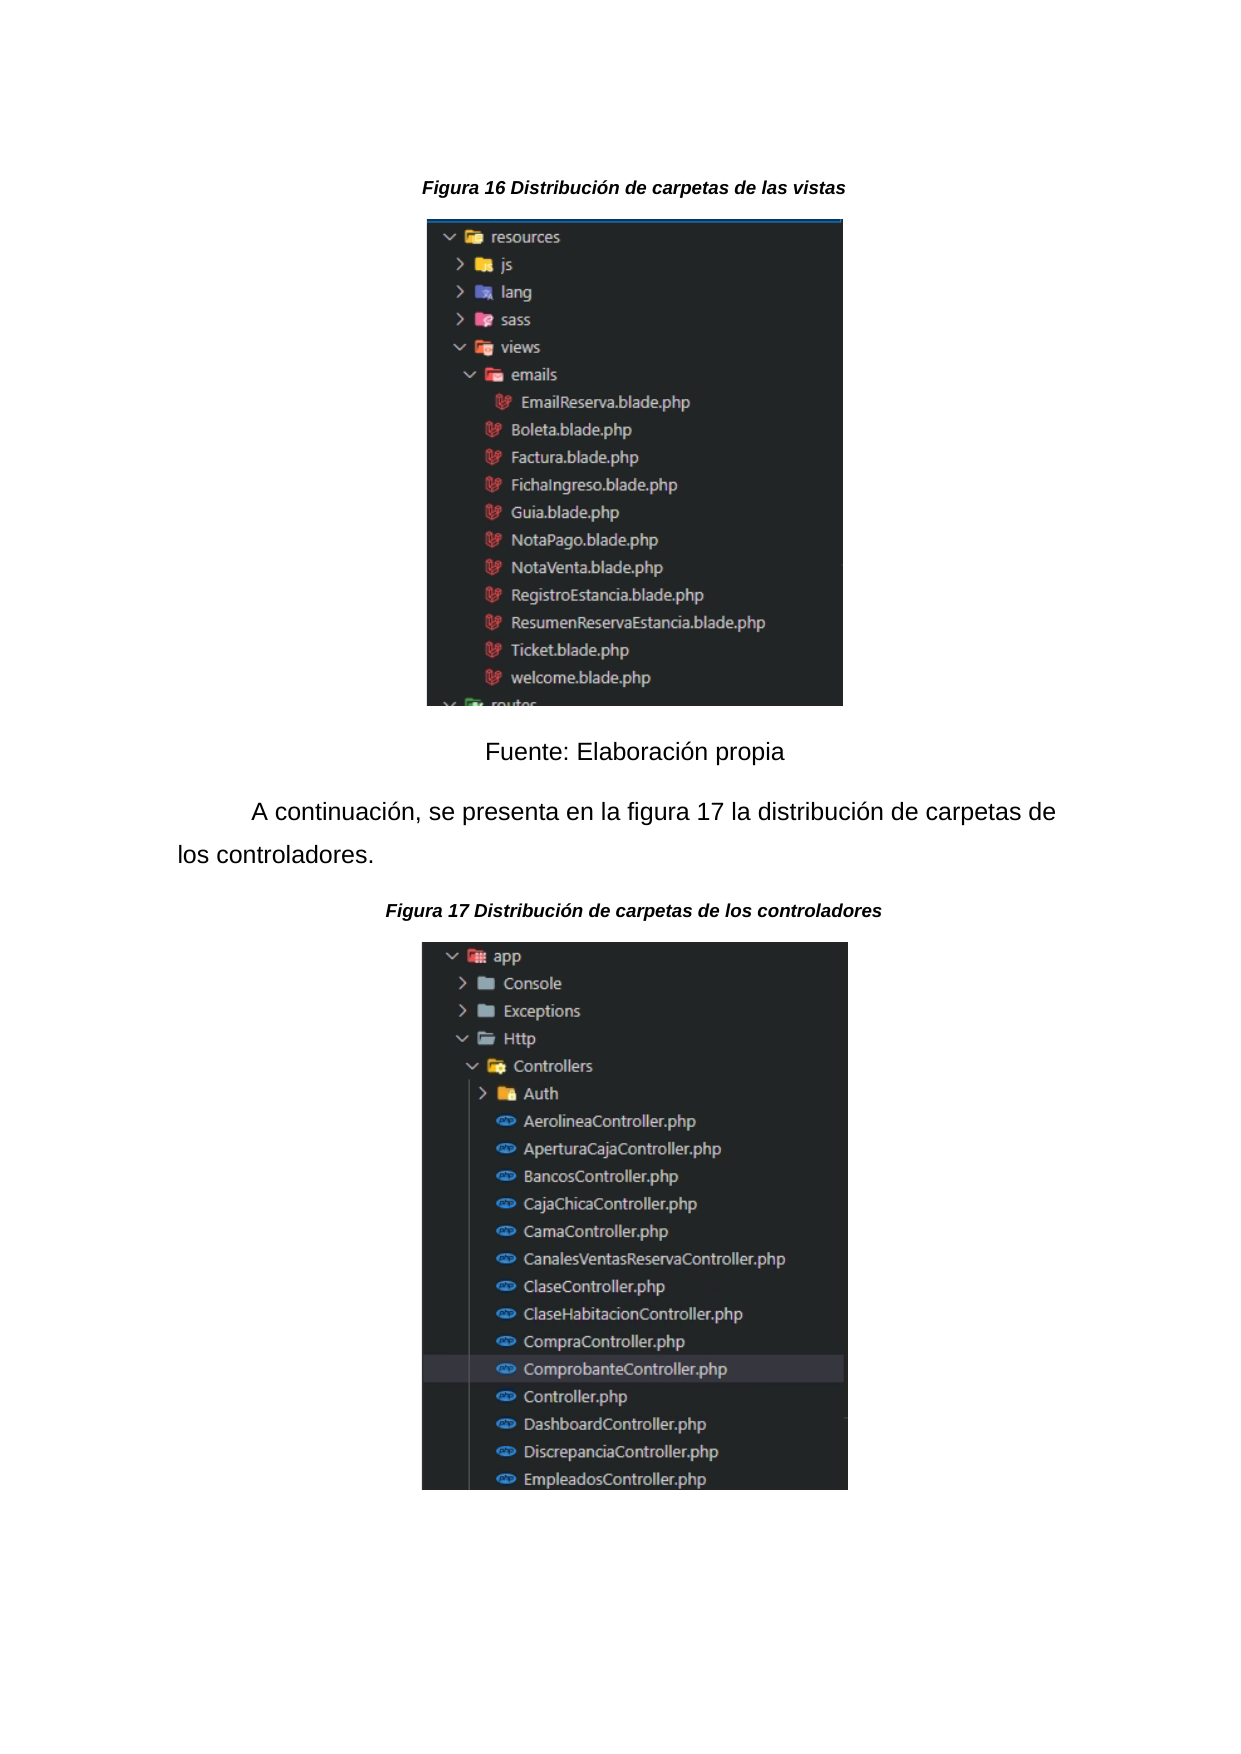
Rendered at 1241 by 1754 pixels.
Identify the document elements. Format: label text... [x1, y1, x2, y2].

picture [421, 942, 848, 1490]
text A continuación, se presenta en la figura 17 la distribución de carpetas de los controladores. [177, 797, 1092, 869]
text Figura 17 Distribución de carpetas de los controladores [177, 900, 1092, 921]
text Fuente: Elaboración propia [177, 737, 1092, 766]
text Figura 16 Distribución de carpetas de las vistas [177, 177, 1092, 199]
picture [426, 219, 843, 706]
